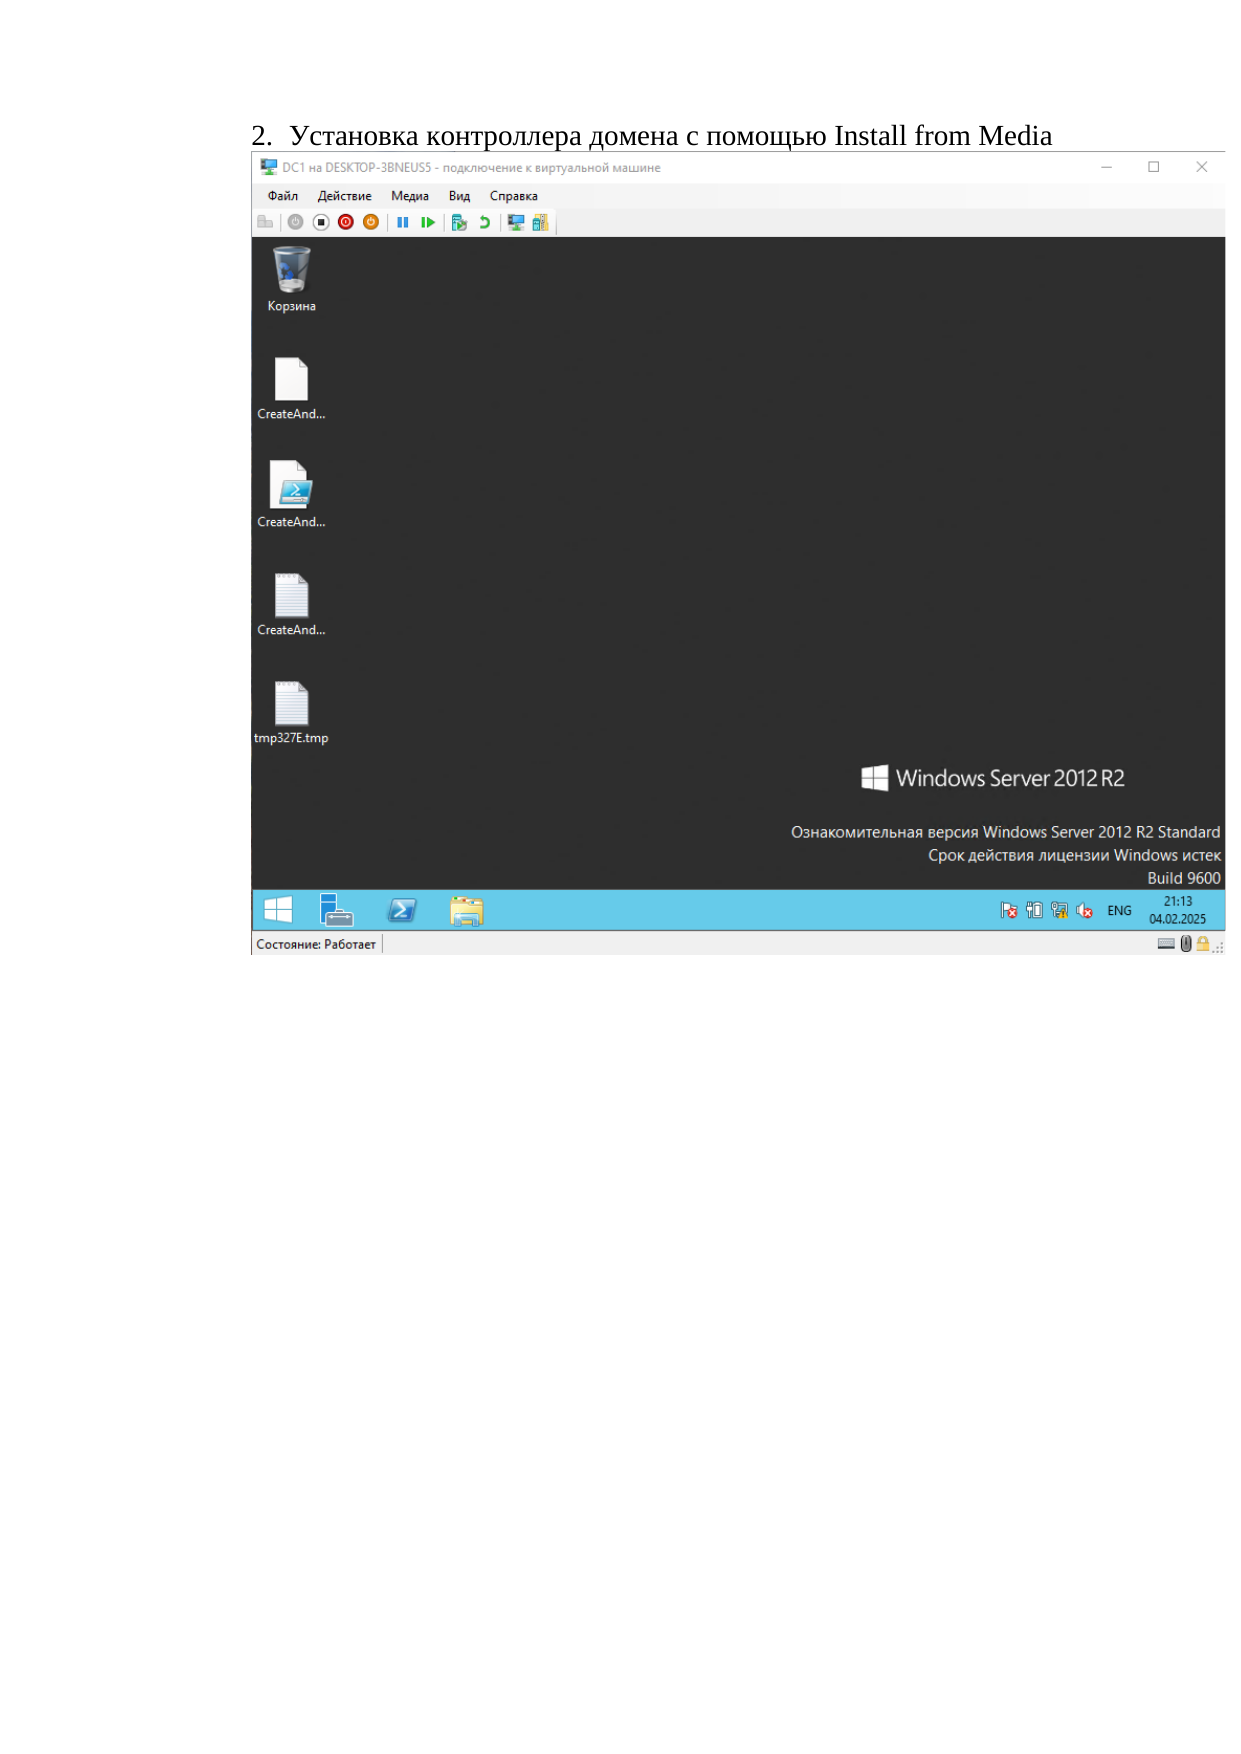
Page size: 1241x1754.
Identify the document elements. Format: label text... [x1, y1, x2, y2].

subtitle Установка контроллера домена с помощью Install from Media [251, 118, 1152, 151]
picture [251, 151, 1226, 955]
